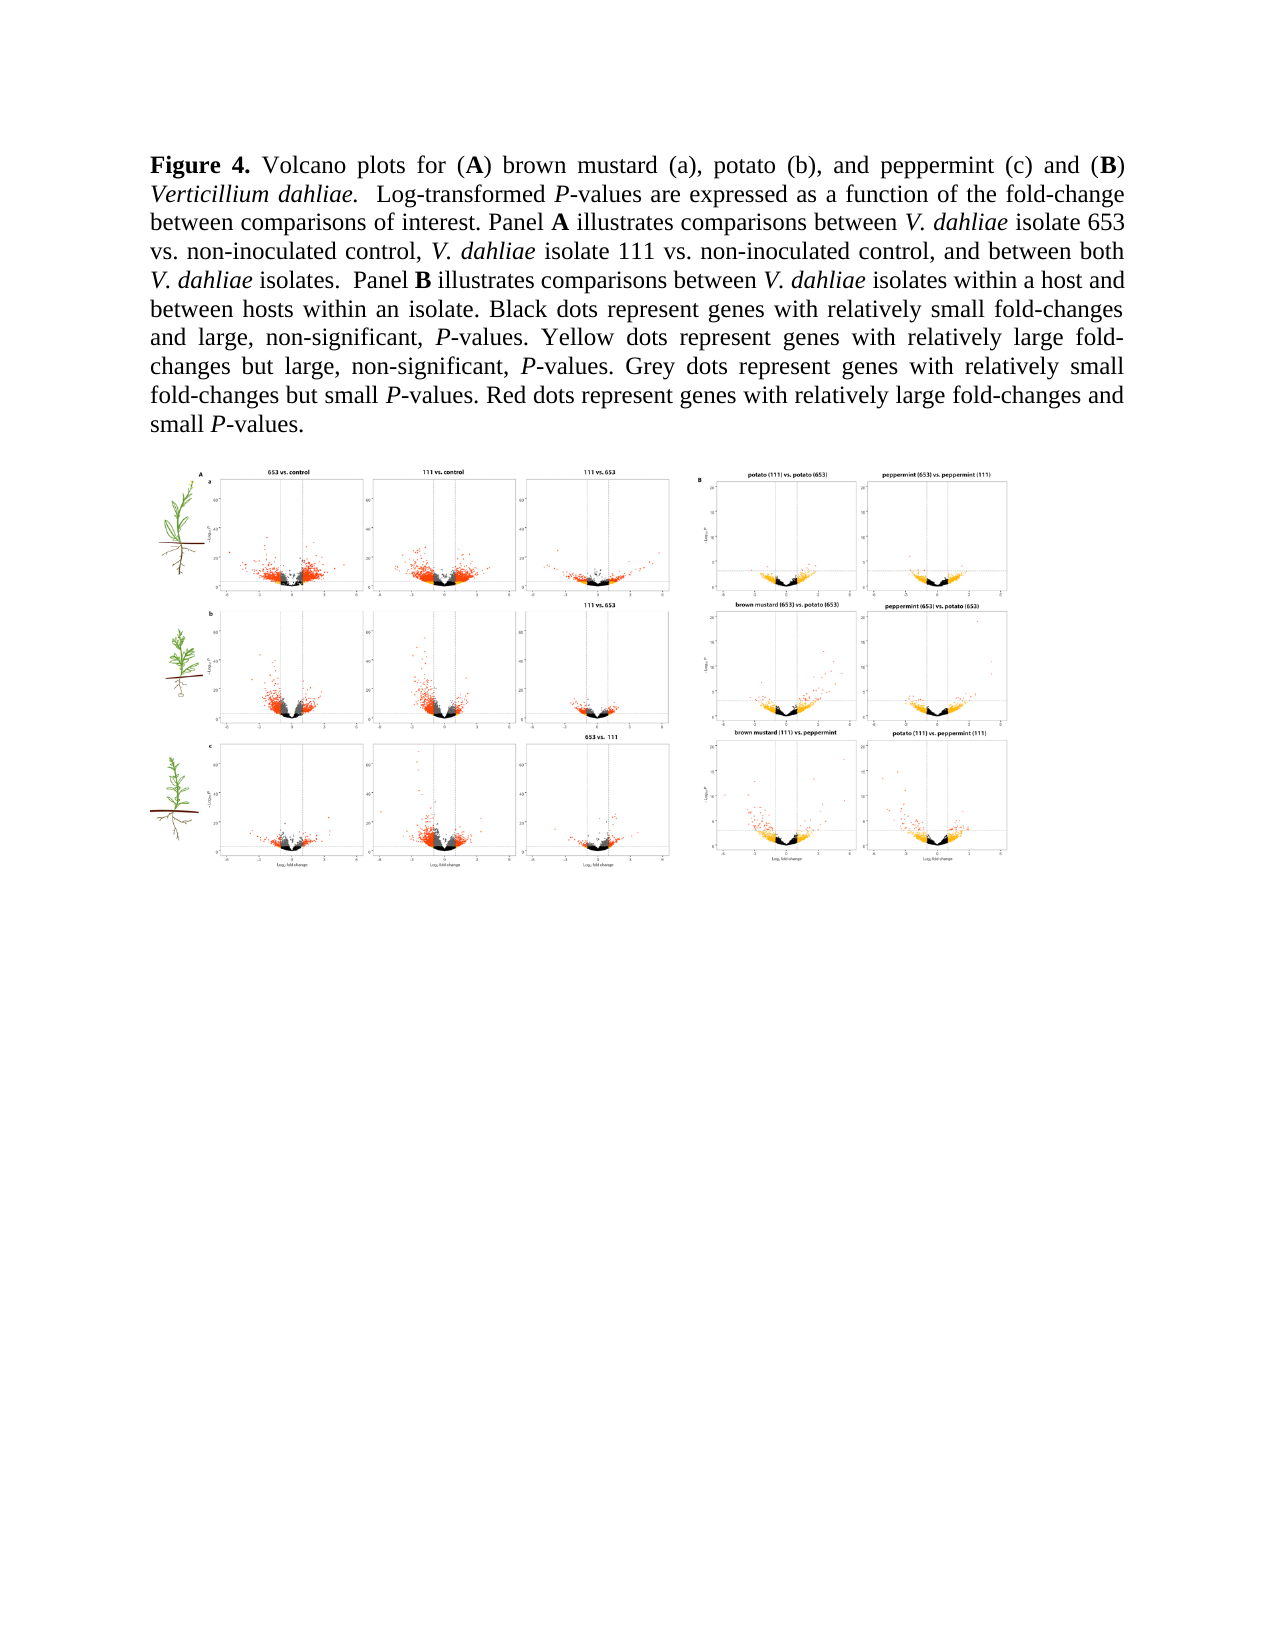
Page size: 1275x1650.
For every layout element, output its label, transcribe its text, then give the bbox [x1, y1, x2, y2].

text Figure 4. Volcano plots for (A) brown mustard (a), potato (b), and peppermint (c) and (B) Verticillium dahliae. Log-transformed P-values are expressed as a function of the fold-change between comparisons of interest. Panel A illustrates comparisons between V. dahliae isolate 653 vs. non-inoculated control, V. dahliae isolate 111 vs. non-inoculated control, and between both V. dahliae isolates. Panel B illustrates comparisons between V. dahliae isolates within a host and between hosts within an isolate. Black dots represent genes with relatively small fold-changes and large, non-significant, P-values. Yellow dots represent genes with relatively large fold-changes but large, non-significant, P-values. Grey dots represent genes with relatively small fold-changes but small P-values. Red dots represent genes with relatively large fold-changes and small P-values. [150, 150, 1125, 437]
picture [150, 466, 1018, 875]
